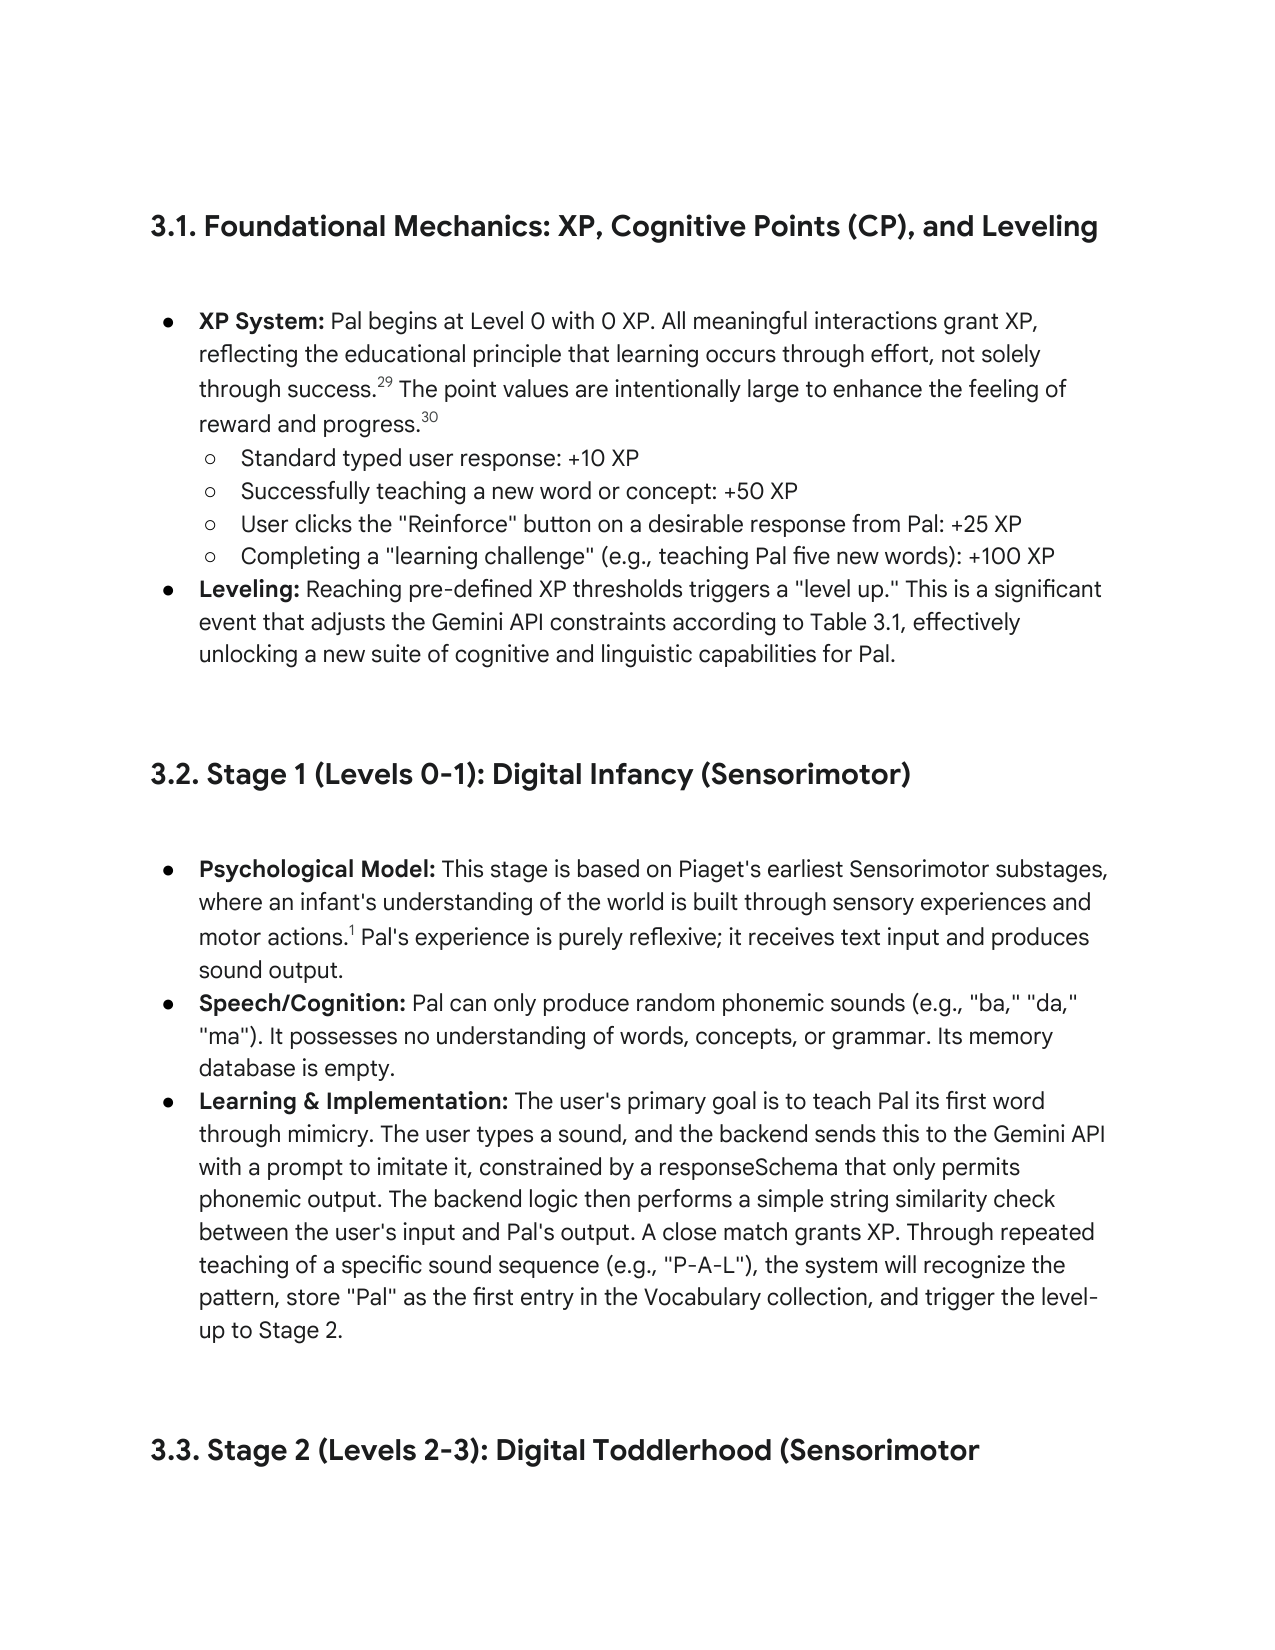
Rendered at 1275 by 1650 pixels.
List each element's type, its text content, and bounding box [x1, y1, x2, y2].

subtitle 3.2. Stage 1 (Levels 0-1): Digital Infancy (Sensorimotor) [150, 756, 1125, 793]
list Successfully teaching a new word or concept: +50 XP [203, 477, 1125, 506]
list Speech/Cognition: Pal can only produce random phonemic sounds (e.g., "ba," "da," "ma"). It possesses no understanding of words, concepts, or grammar. Its memory database is empty. [161, 989, 1125, 1083]
list User clicks the "Reinforce" button on a desirable response from Pal: +25 XP [203, 510, 1125, 538]
list Completing a "learning challenge" (e.g., teaching Pal five new words): +100 XP [203, 542, 1125, 571]
list Standard typed user response: +10 XP [203, 444, 1125, 473]
list Psychological Model: This stage is based on Piaget's earliest Sensorimotor substages, where an infant's understanding of the world is built through sensory experiences and motor actions.1 Pal's experience is purely reflexive; it receives text input and produces sound output. [161, 855, 1125, 985]
list Learning & Implementation: The user's primary goal is to teach Pal its first word through mimicry. The user types a sound, and the backend sends this to the Gemini API with a prompt to imitate it, constrained by a responseSchema that only permits phonemic output. The backend logic then performs a simple string similarity check between the user's input and Pal's output. A close match grants XP. Through repeated teaching of a specific sound sequence (e.g., "P-A-L"), the system will recognize the pattern, store "Pal" as the first entry in the Vocabulary collection, and trigger the level-up to Stage 2. [161, 1087, 1125, 1345]
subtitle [150, 1432, 1125, 1468]
subtitle 3.1. Foundational Mechanics: XP, Cognitive Points (CP), and Leveling [150, 208, 1125, 244]
list Leveling: Reaching pre-defined XP thresholds triggers a "level up." This is a significant event that adjusts the Gemini API constraints according to Table 3.1, effectively unlocking a new suite of cognitive and linguistic capabilities for Pal. [161, 575, 1125, 669]
list XP System: Pal begins at Level 0 with 0 XP. All meaningful interactions grant XP, reflecting the educational principle that learning occurs through effort, not solely through success.29 The point values are intentionally large to enhance the feeling of reward and progress.30 [161, 307, 1125, 440]
